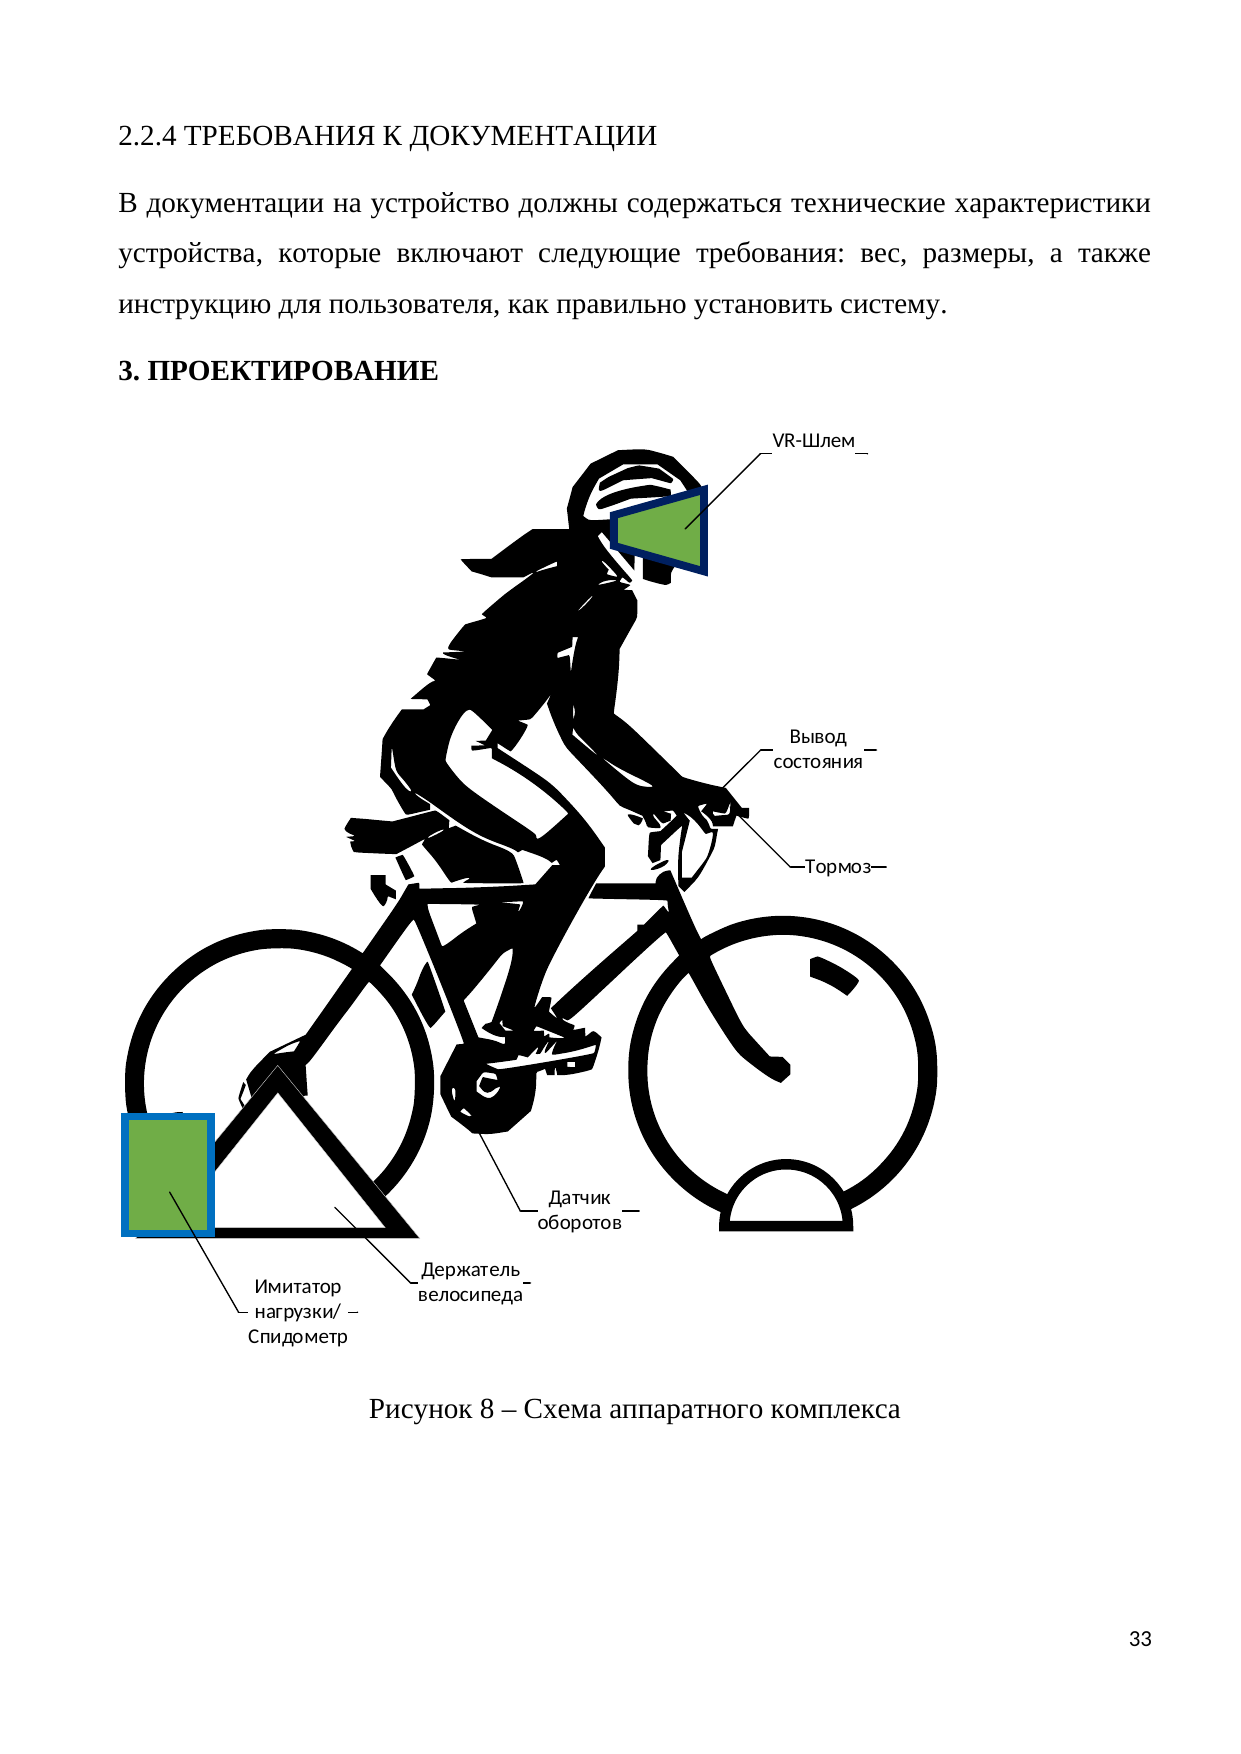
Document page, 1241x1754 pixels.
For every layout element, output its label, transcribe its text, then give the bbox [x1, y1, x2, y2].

text В документации на устройство должны содержаться технические характеристики устройства, которые включают следующие требования: вес, размеры, а также инструкцию для пользователя, как правильно установить систему. [118, 185, 1152, 319]
text 2.2.4 ТРЕБОВАНИЯ К ДОКУМЕНТАЦИИ [118, 118, 1152, 152]
text 3. ПРОЕКТИРОВАНИЕ [118, 353, 1152, 386]
text Рисунок 8 – Схема аппаратного комплекса [118, 1392, 1152, 1425]
